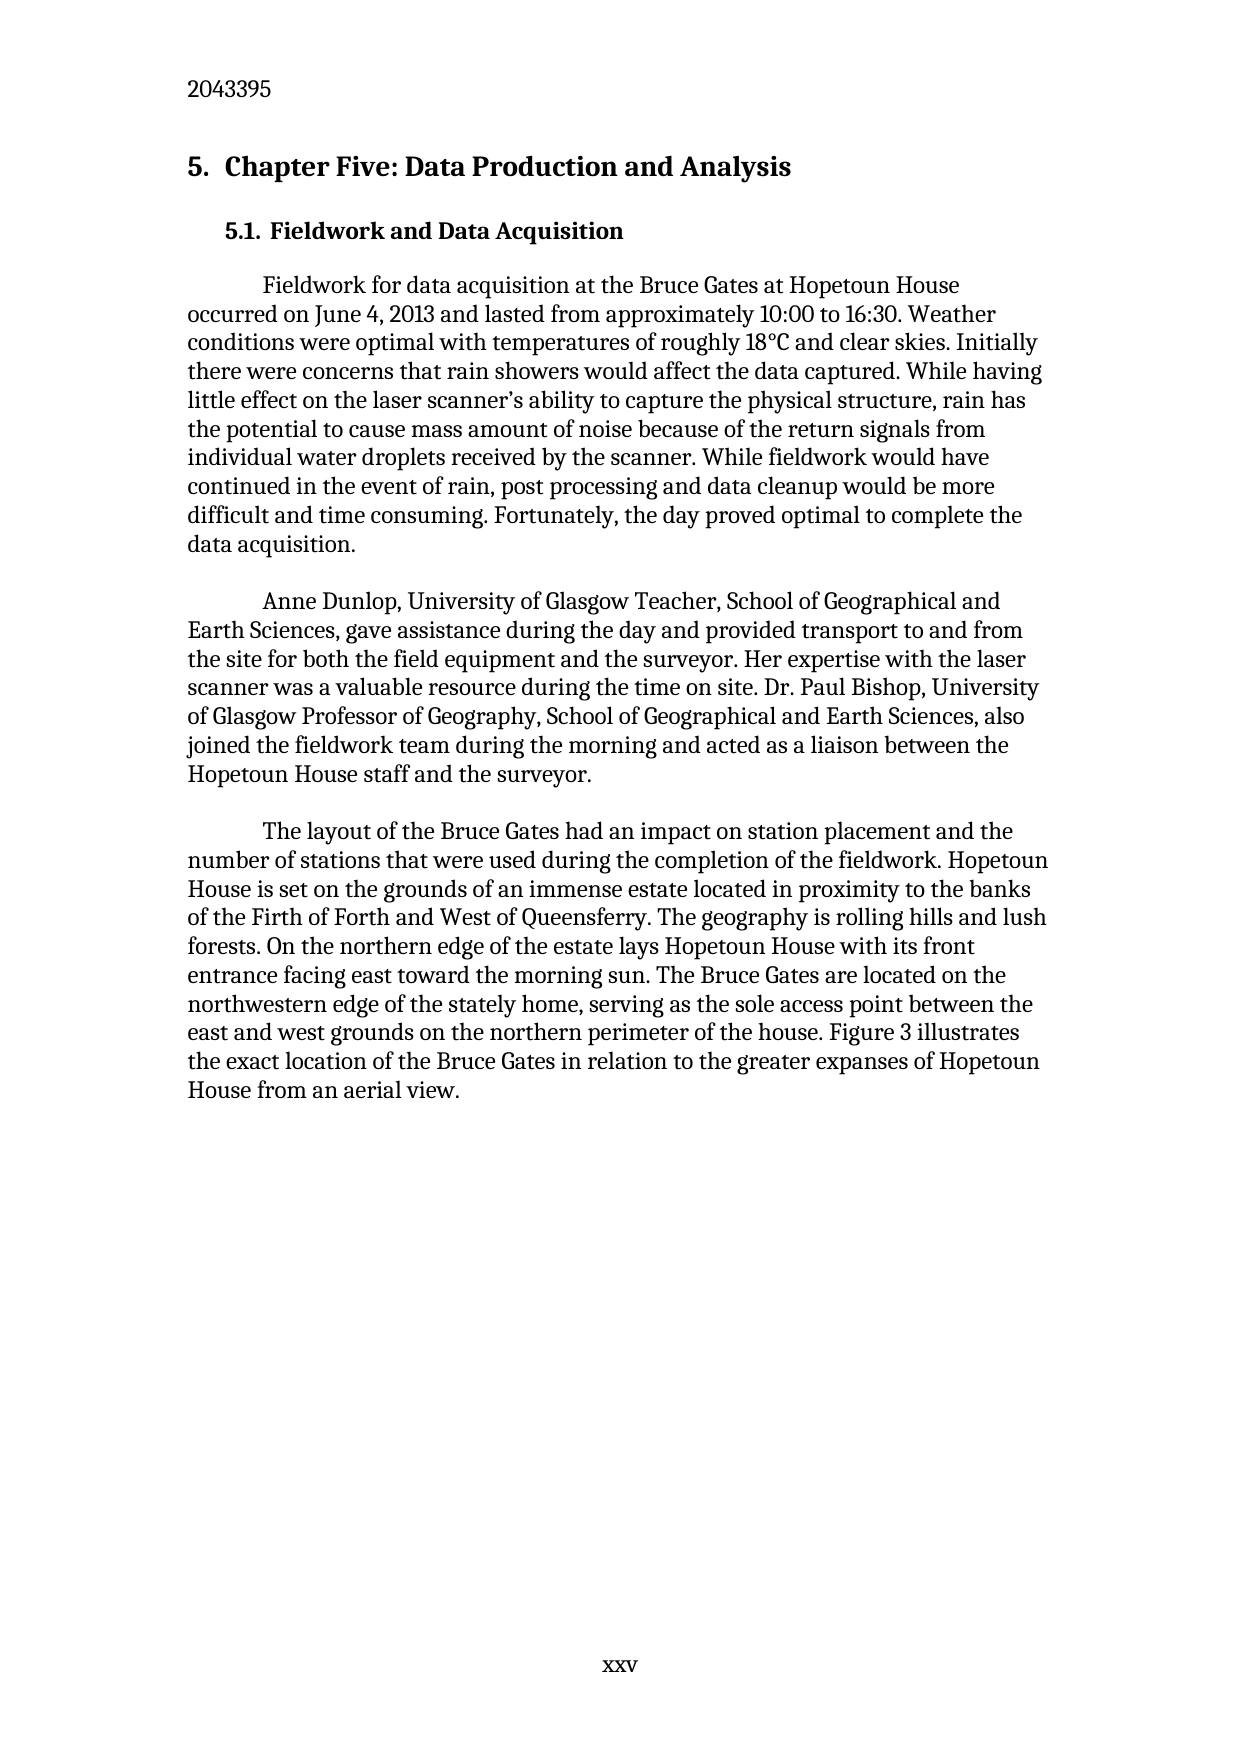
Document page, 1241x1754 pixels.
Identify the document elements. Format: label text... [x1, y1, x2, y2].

text The layout of the Bruce Gates had an impact on station placement and the number of stations that were used during the completion of the fieldwork. Hopetoun House is set on the grounds of an immense estate located in proximity to the banks of the Firth of Forth and West of Queensferry. The geography is rolling hills and lush forests. On the northern edge of the estate lays Hopetoun House with its front entrance facing east toward the morning sun. The Bruce Gates are located on the northwestern edge of the stately home, serving as the sole access point between the east and west grounds on the northern perimeter of the house. Figure 3 illustrates the exact location of the Bruce Gates in relation to the greater expanses of Hopetoun House from an aerial view. [187, 817, 1053, 1104]
text Anne Dunlop, University of Glasgow Teacher, School of Geographical and Earth Sciences, gave assistance during the day and provided transport to and from the site for both the field equipment and the surveyor. Her expertise with the laser scanner was a valuable resource during the time on site. Dr. Paul Bishop, University of Glasgow Professor of Geography, School of Geographical and Earth Sciences, also joined the fieldwork team during the morning and acted as a liaison between the Hopetoun House staff and the surveyor. [187, 587, 1053, 788]
list Chapter Five: Data Production and Analysis [187, 150, 1053, 183]
list Fieldwork and Data Acquisition [225, 217, 1053, 246]
text Fieldwork for data acquisition at the Bruce Gates at Hopetoun House occurred on June 4, 2013 and lasted from approximately 10:00 to 16:30. Weather conditions were optimal with temperatures of roughly 18°C and clear skies. Initially there were concerns that rain showers would affect the data captured. While having little effect on the laser scanner’s ability to capture the physical structure, rain has the potential to cause mass amount of noise because of the return signals from individual water droplets received by the scanner. While fieldwork would have continued in the event of rain, post processing and data cleanup would be more difficult and time consuming. Fortunately, the day proved optimal to complete the data acquisition. [187, 271, 1053, 558]
